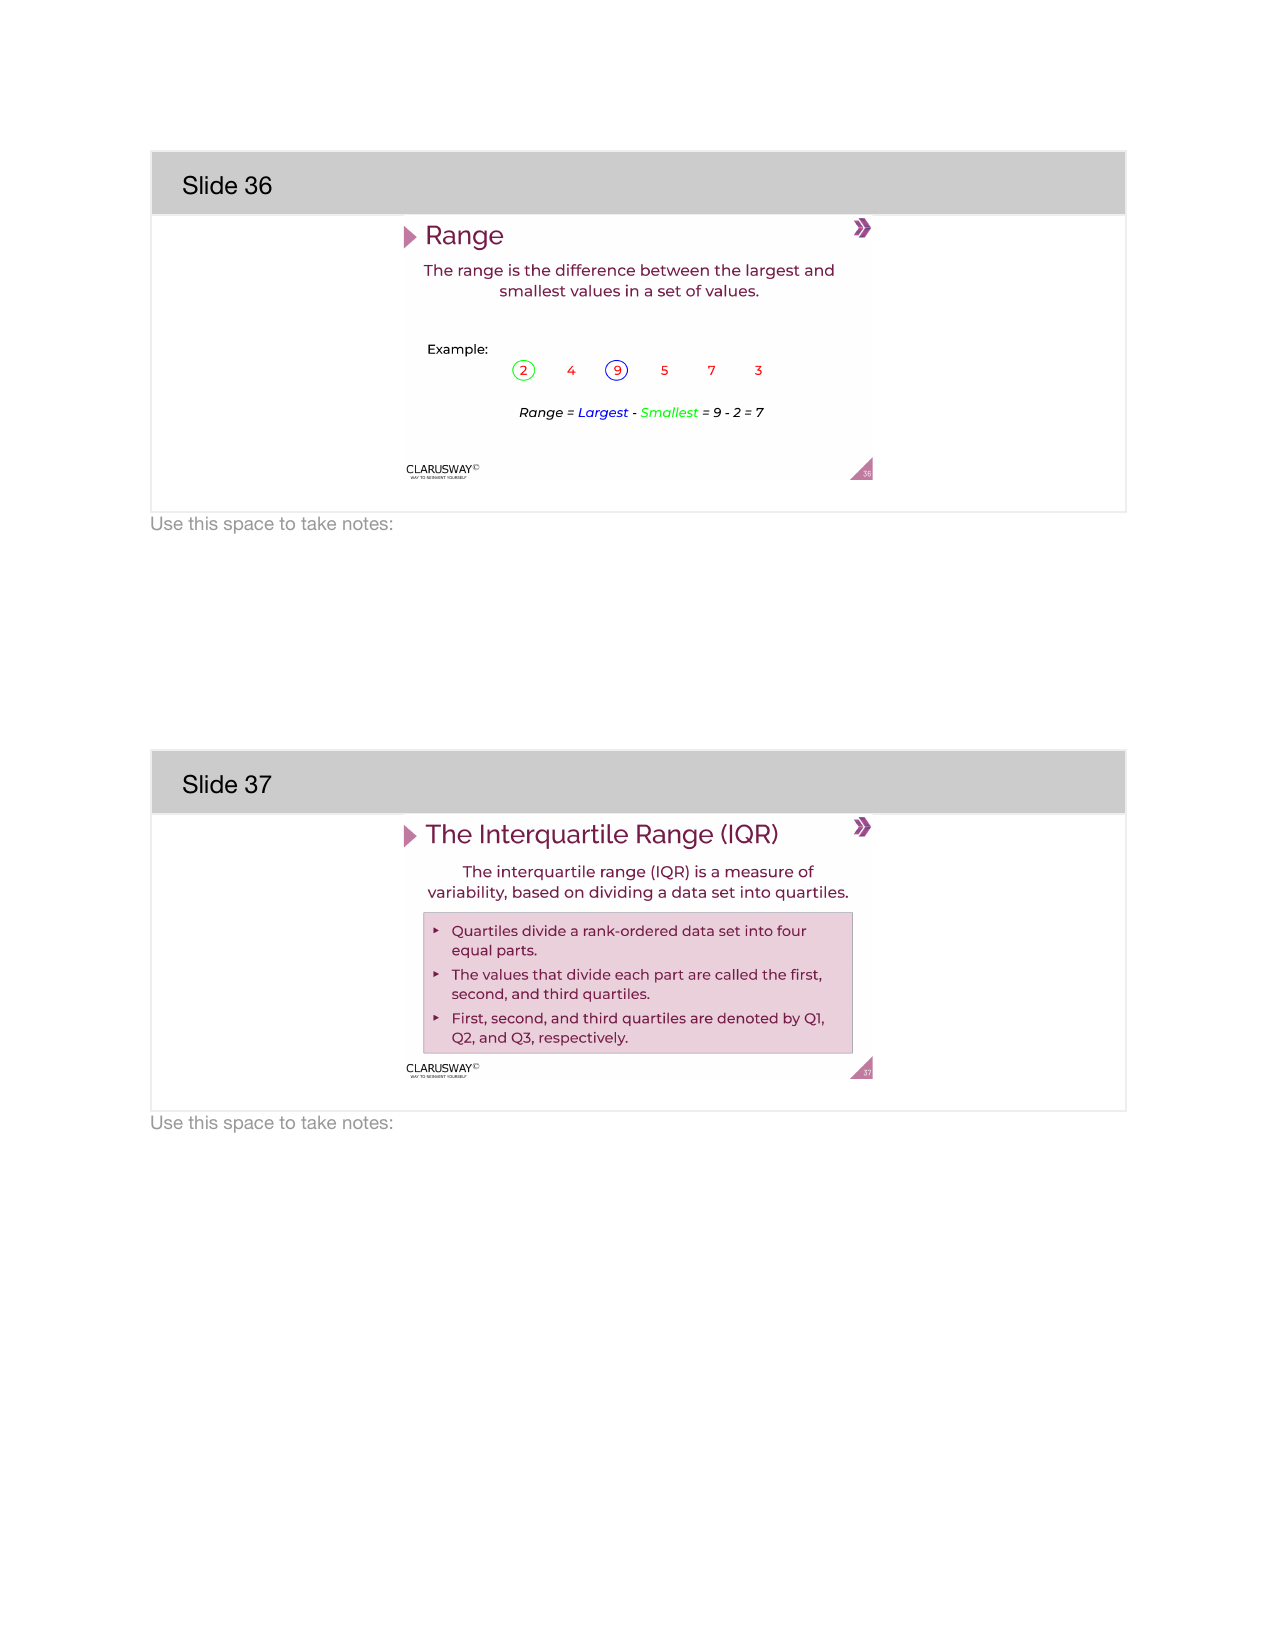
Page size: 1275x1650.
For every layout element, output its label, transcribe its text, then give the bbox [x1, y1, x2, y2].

table_header Slide 36 [152, 152, 1125, 214]
table_cell [152, 216, 1125, 511]
table_cell [152, 815, 1125, 1110]
picture [403, 215, 873, 480]
table_header Slide 37 [152, 751, 1125, 813]
text Use this space to take notes: [150, 1112, 1125, 1135]
picture [403, 814, 873, 1079]
text Use this space to take notes: [150, 513, 1125, 536]
